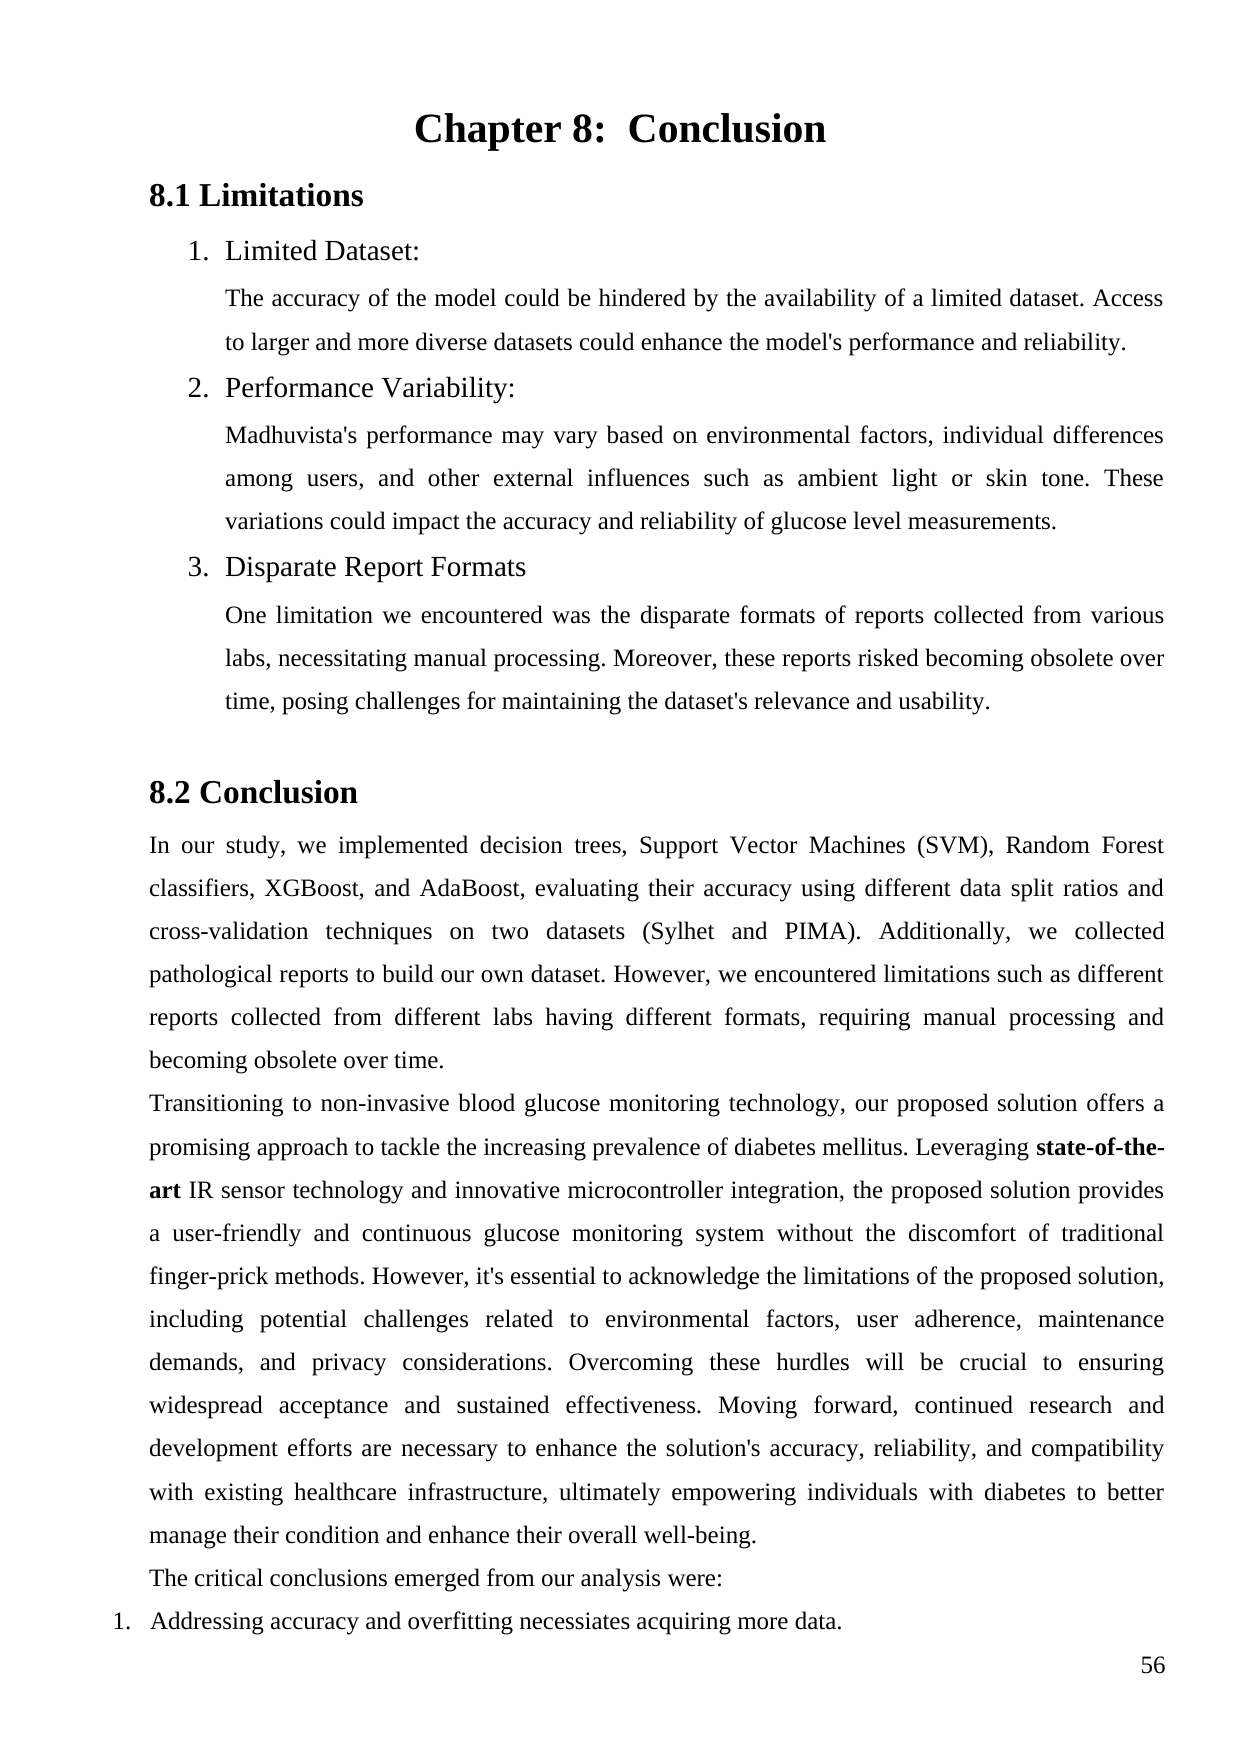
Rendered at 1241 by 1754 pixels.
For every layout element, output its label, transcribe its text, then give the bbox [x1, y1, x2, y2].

text The critical conclusions emerged from our analysis were: [149, 1563, 1165, 1592]
list Performance Variability: [187, 370, 1165, 403]
list Disparate Report Formats [187, 549, 1165, 583]
text Chapter 8: Conclusion [75, 104, 1165, 152]
text Transitioning to non-invasive blood glucose monitoring technology, our proposed solution offers a promising approach to tackle the increasing prevalence of diabetes mellitus. Leveraging state-of-the-art IR sensor technology and innovative microcontroller integration, the proposed solution provides a user-friendly and continuous glucose monitoring system without the discomfort of traditional finger-prick methods. However, it's essential to acknowledge the limitations of the proposed solution, including potential challenges related to environmental factors, user adherence, maintenance demands, and privacy considerations. Overcoming these hurdles will be crucial to ensuring widespread acceptance and sustained effectiveness. Moving forward, continued research and development efforts are necessary to enhance the solution's accuracy, reliability, and compatibility with existing healthcare infrastructure, ultimately empowering individuals with diabetes to better manage their condition and enhance their overall well-being. [149, 1088, 1165, 1548]
text 8.1 Limitations [149, 176, 1165, 214]
text 8.2 Conclusion [149, 772, 1165, 811]
list Addressing accuracy and overfitting necessiates acquiring more data. [112, 1606, 1165, 1635]
text In our study, we implemented decision trees, Support Vector Machines (SVM), Random Forest classifiers, XGBoost, and AdaBoost, evaluating their accuracy using different data split ratios and cross-validation techniques on two datasets (Sylhet and PIMA). Additionally, we collected pathological reports to build our own dataset. However, we encountered limitations such as different reports collected from different labs having different formats, requiring manual processing and becoming obsolete over time. [149, 830, 1165, 1074]
text Madhuvista's performance may vary based on environmental factors, individual differences among users, and other external influences such as ambient light or skin tone. These variations could impact the accuracy and reliability of glucose level measurements. [225, 420, 1165, 535]
list Limited Dataset: [187, 233, 1165, 267]
text The accuracy of the model could be hindered by the availability of a limited dataset. Access to larger and more diverse datasets could enhance the model's performance and reliability. [225, 283, 1165, 355]
text One limitation we encountered was the disparate formats of reports collected from various labs, necessitating manual processing. Moreover, these reports risked becoming obsolete over time, posing challenges for maintaining the dataset's relevance and usability. [225, 600, 1165, 715]
